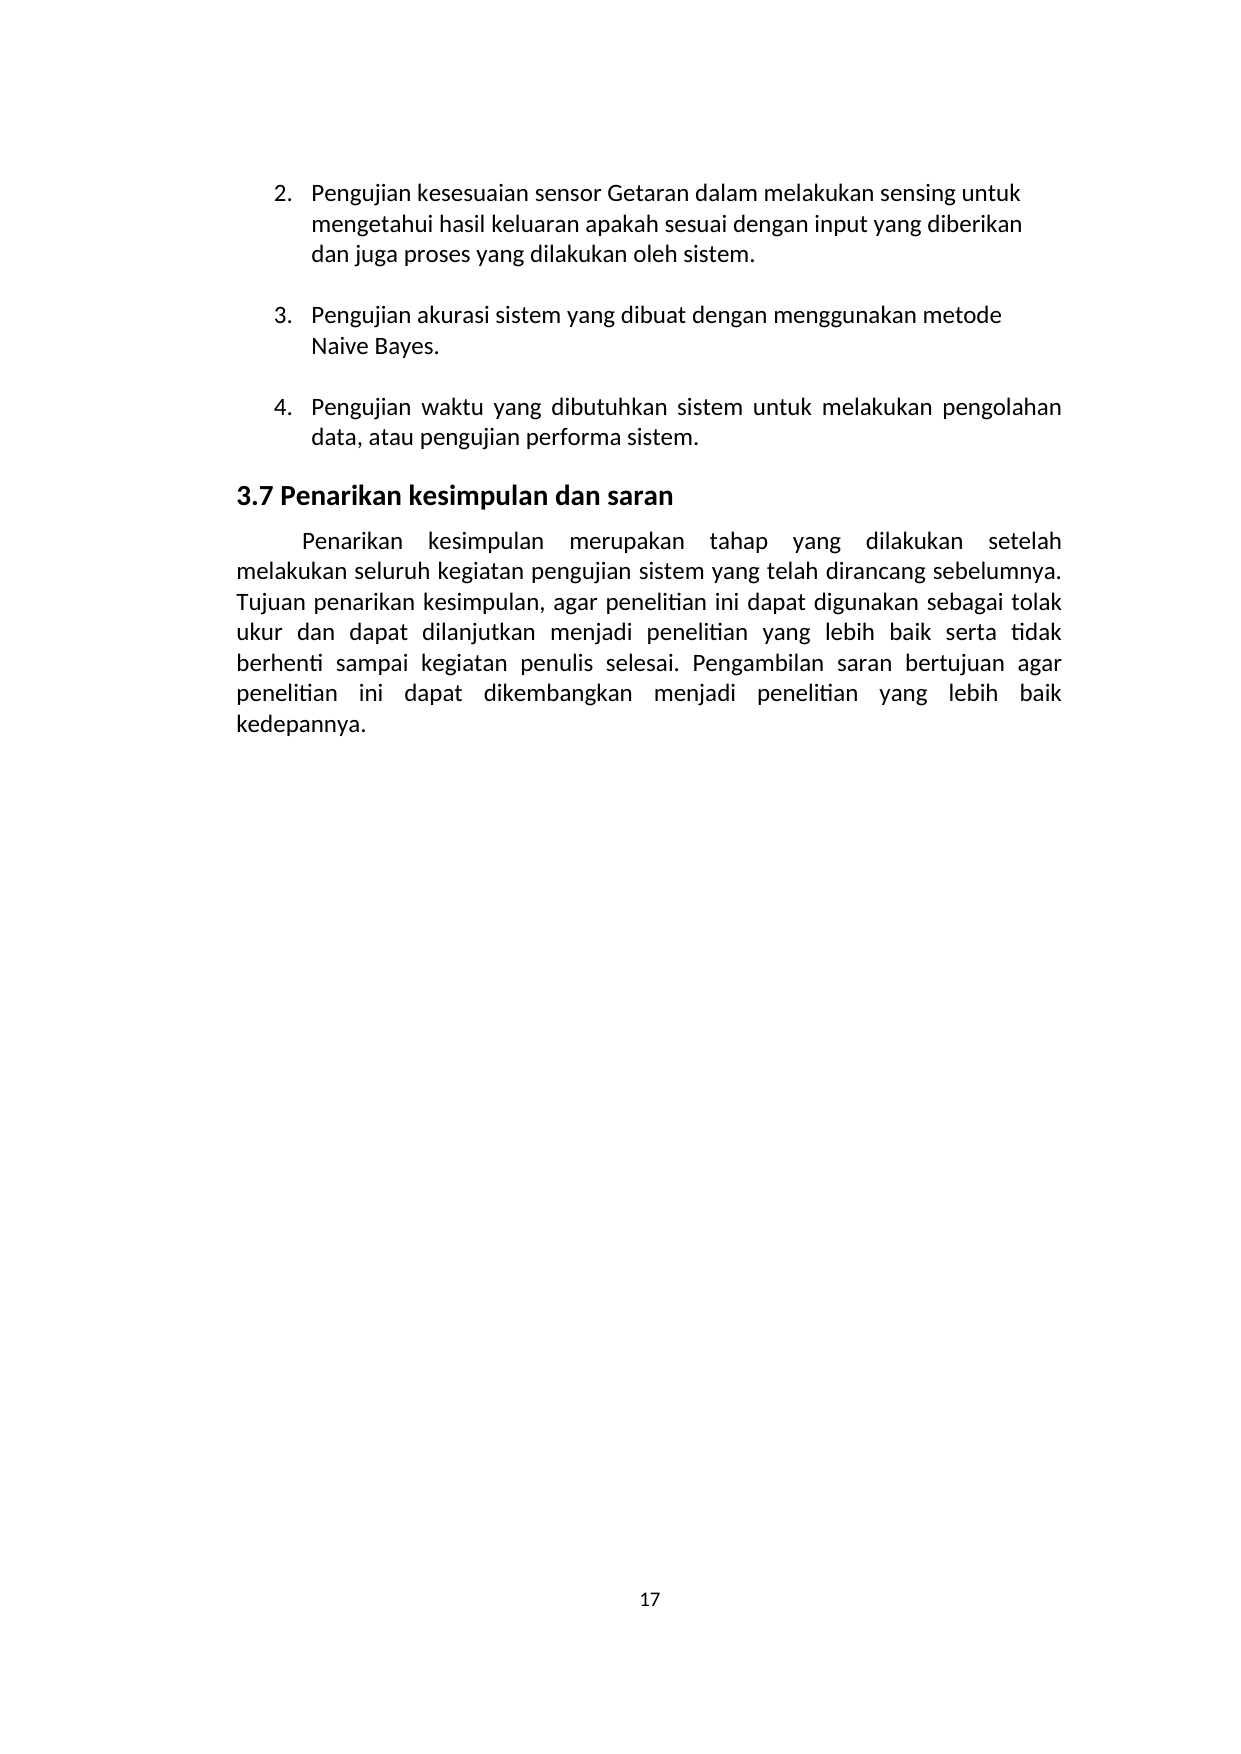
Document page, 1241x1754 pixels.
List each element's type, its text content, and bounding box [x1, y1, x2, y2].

list Pengujian kesesuaian sensor Getaran dalam melakukan sensing untuk mengetahui hasil keluaran apakah sesuai dengan input yang diberikan dan juga proses yang dilakukan oleh sistem. [274, 177, 1063, 269]
list Pengujian waktu yang dibutuhkan sistem untuk melakukan pengolahan data, atau pengujian performa sistem. [274, 391, 1063, 452]
text Penarikan kesimpulan merupakan tahap yang dilakukan setelah melakukan seluruh kegiatan pengujian sistem yang telah dirancang sebelumnya. Tujuan penarikan kesimpulan, agar penelitian ini dapat digunakan sebagai tolak ukur dan dapat dilanjutkan menjadi penelitian yang lebih baik serta tidak berhenti sampai kegiatan penulis selesai. Pengambilan saran bertujuan agar penelitian ini dapat dikembangkan menjadi penelitian yang lebih baik kedepannya. [236, 525, 1063, 739]
list Pengujian akurasi sistem yang dibuat dengan menggunakan metode Naive Bayes. [274, 299, 1063, 360]
subtitle Penarikan kesimpulan dan saran [236, 477, 1063, 512]
